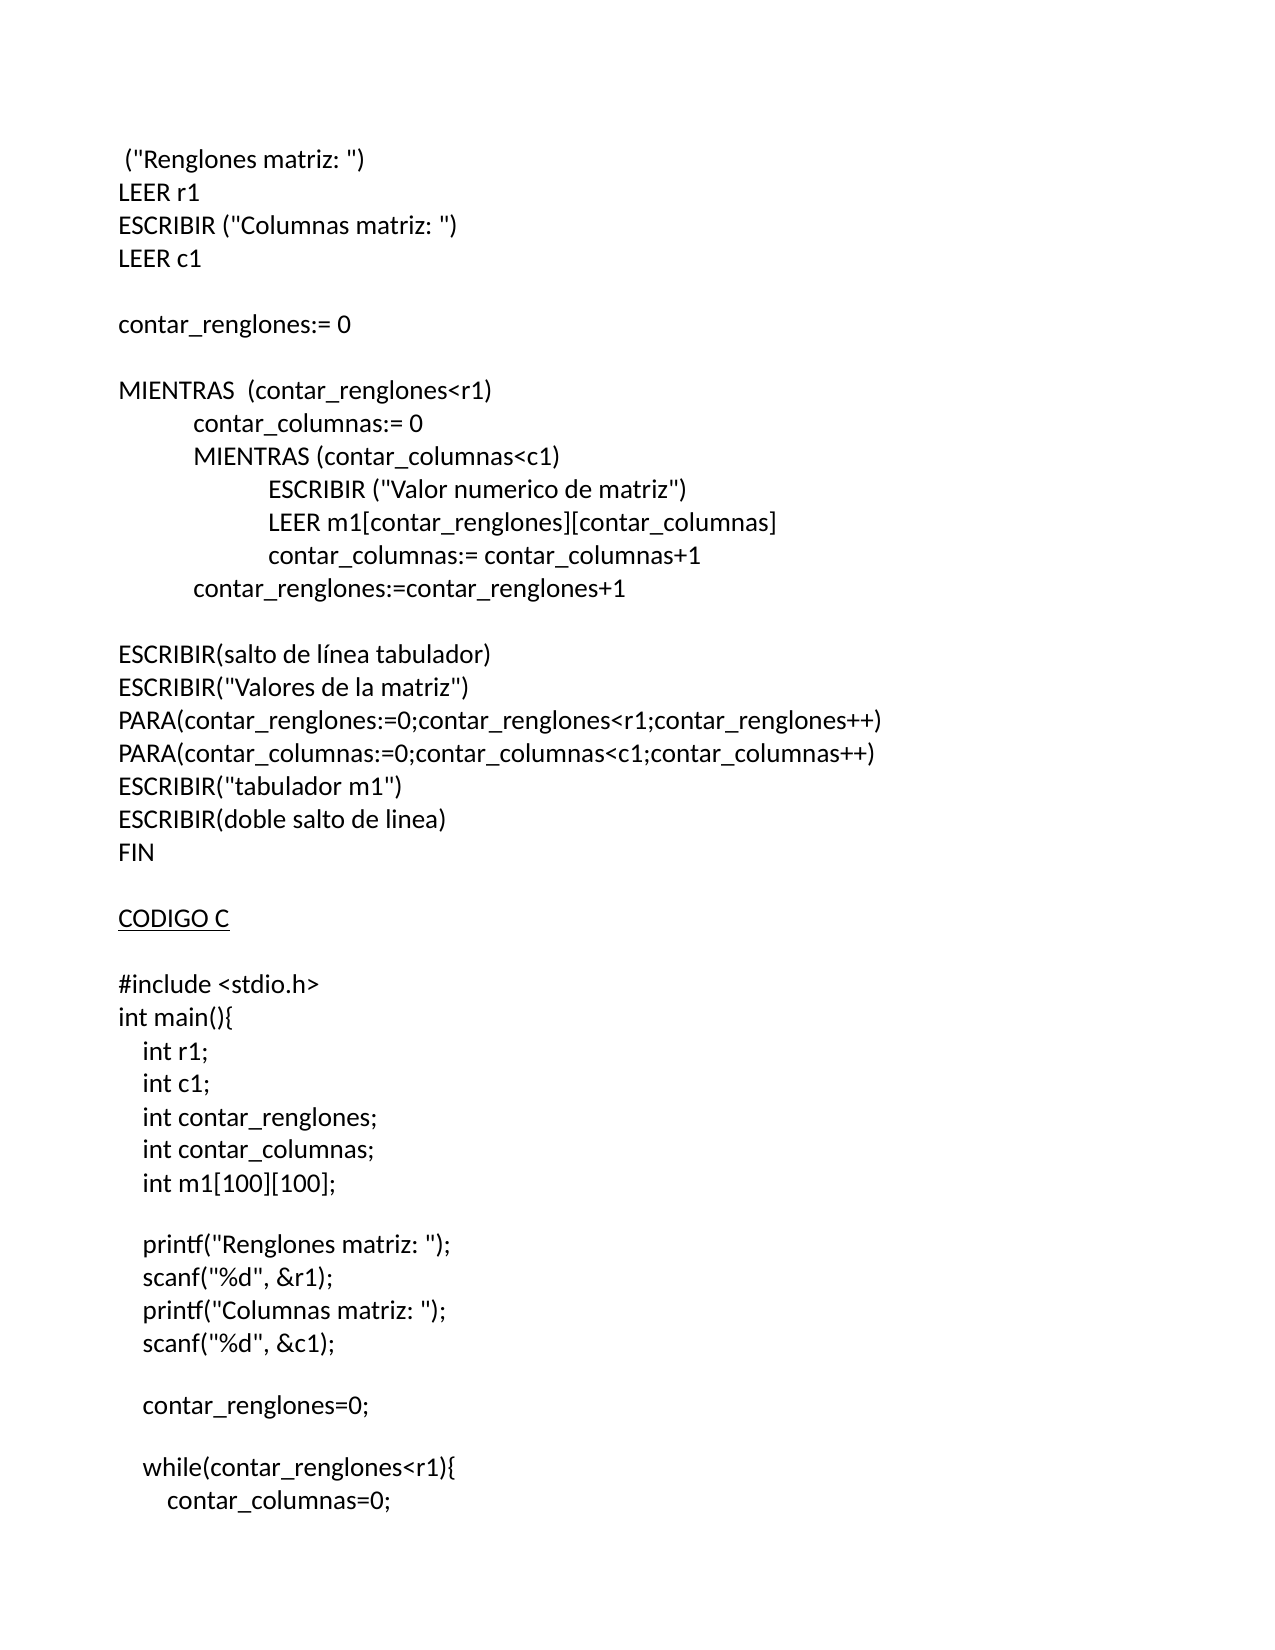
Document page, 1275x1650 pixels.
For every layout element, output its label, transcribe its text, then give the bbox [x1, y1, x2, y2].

text contar_columnas:= 0 [118, 406, 1205, 439]
text printf("Columnas matriz: "); [118, 1293, 1205, 1327]
text #include <stdio.h> [118, 968, 1205, 1001]
text ESCRIBIR("tabulador m1") [118, 769, 1205, 802]
text MIENTRAS (contar_columnas<c1) [118, 439, 1205, 472]
text contar_columnas=0; [118, 1483, 1205, 1516]
text PARA(contar_columnas:=0;contar_columnas<c1;contar_columnas++) [118, 736, 1205, 769]
text contar_renglones:=contar_renglones+1 [118, 571, 1205, 604]
text int m1[100][100]; [118, 1166, 1205, 1199]
text int contar_columnas; [118, 1133, 1205, 1166]
text contar_renglones:= 0 [118, 307, 1205, 340]
text ESCRIBIR(doble salto de linea) [118, 802, 1205, 836]
text ESCRIBIR ("Columnas matriz: ") [118, 208, 1205, 241]
text PARA(contar_renglones:=0;contar_renglones<r1;contar_renglones++) [118, 703, 1205, 736]
text CODIGO C [118, 902, 1205, 934]
text while(contar_renglones<r1){ [118, 1450, 1205, 1483]
text contar_renglones=0; [118, 1388, 1205, 1421]
text int contar_renglones; [118, 1100, 1205, 1133]
text scanf("%d", &c1); [118, 1327, 1205, 1359]
text printf("Renglones matriz: "); [118, 1227, 1205, 1261]
text int c1; [118, 1067, 1205, 1100]
text LEER c1 [118, 241, 1205, 274]
text int r1; [118, 1034, 1205, 1067]
text MIENTRAS (contar_renglones<r1) [118, 373, 1205, 406]
text ("Renglones matriz: ") [118, 142, 1205, 175]
text scanf("%d", &r1); [118, 1261, 1205, 1293]
text LEER r1 [118, 175, 1205, 208]
text int main(){ [118, 1001, 1205, 1034]
text ESCRIBIR ("Valor numerico de matriz") [118, 472, 1205, 505]
text ESCRIBIR("Valores de la matriz") [118, 670, 1205, 703]
text FIN [118, 836, 1205, 868]
text contar_columnas:= contar_columnas+1 [118, 538, 1205, 571]
text LEER m1[contar_renglones][contar_columnas] [118, 505, 1205, 538]
text ESCRIBIR(salto de línea tabulador) [118, 637, 1205, 670]
